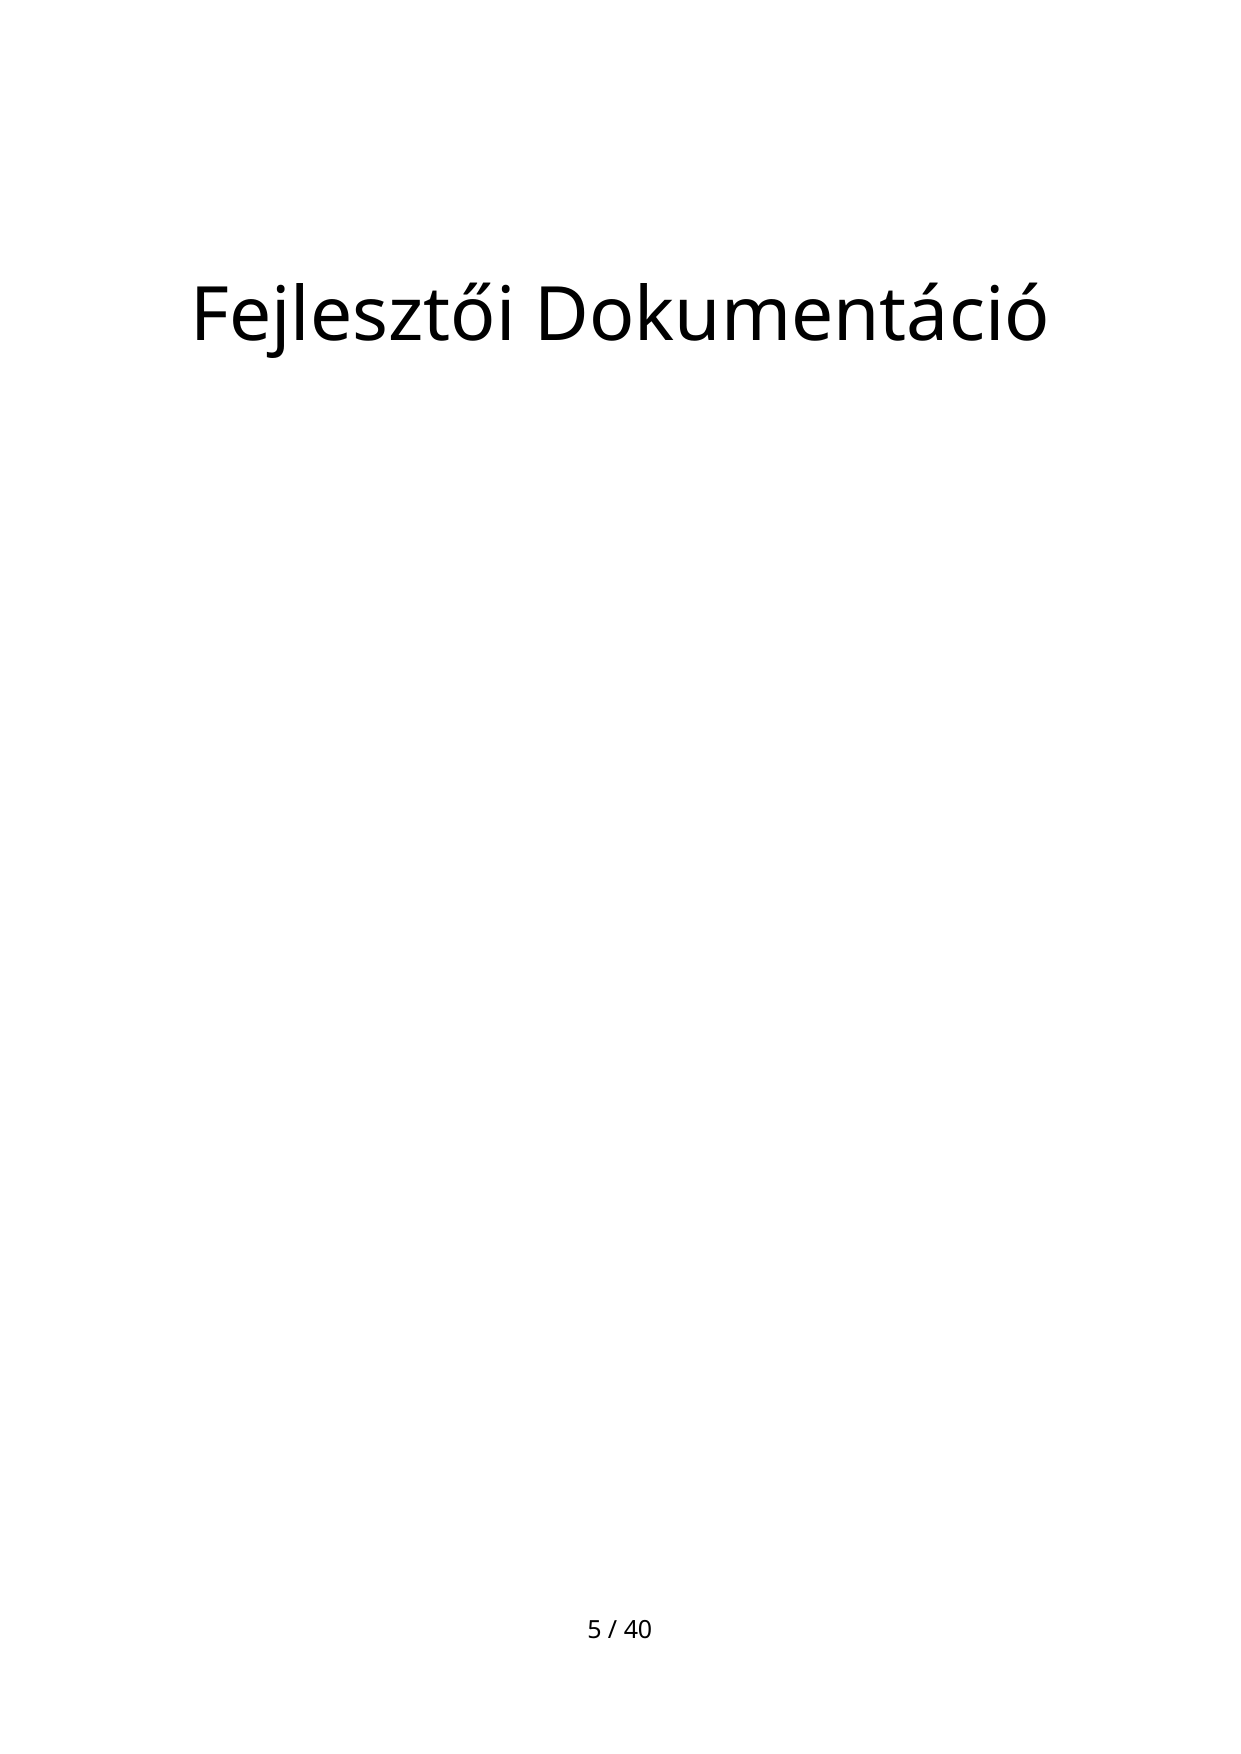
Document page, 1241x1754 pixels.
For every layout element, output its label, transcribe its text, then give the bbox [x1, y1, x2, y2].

subtitle Fejlesztői Dokumentáció [150, 187, 1090, 363]
